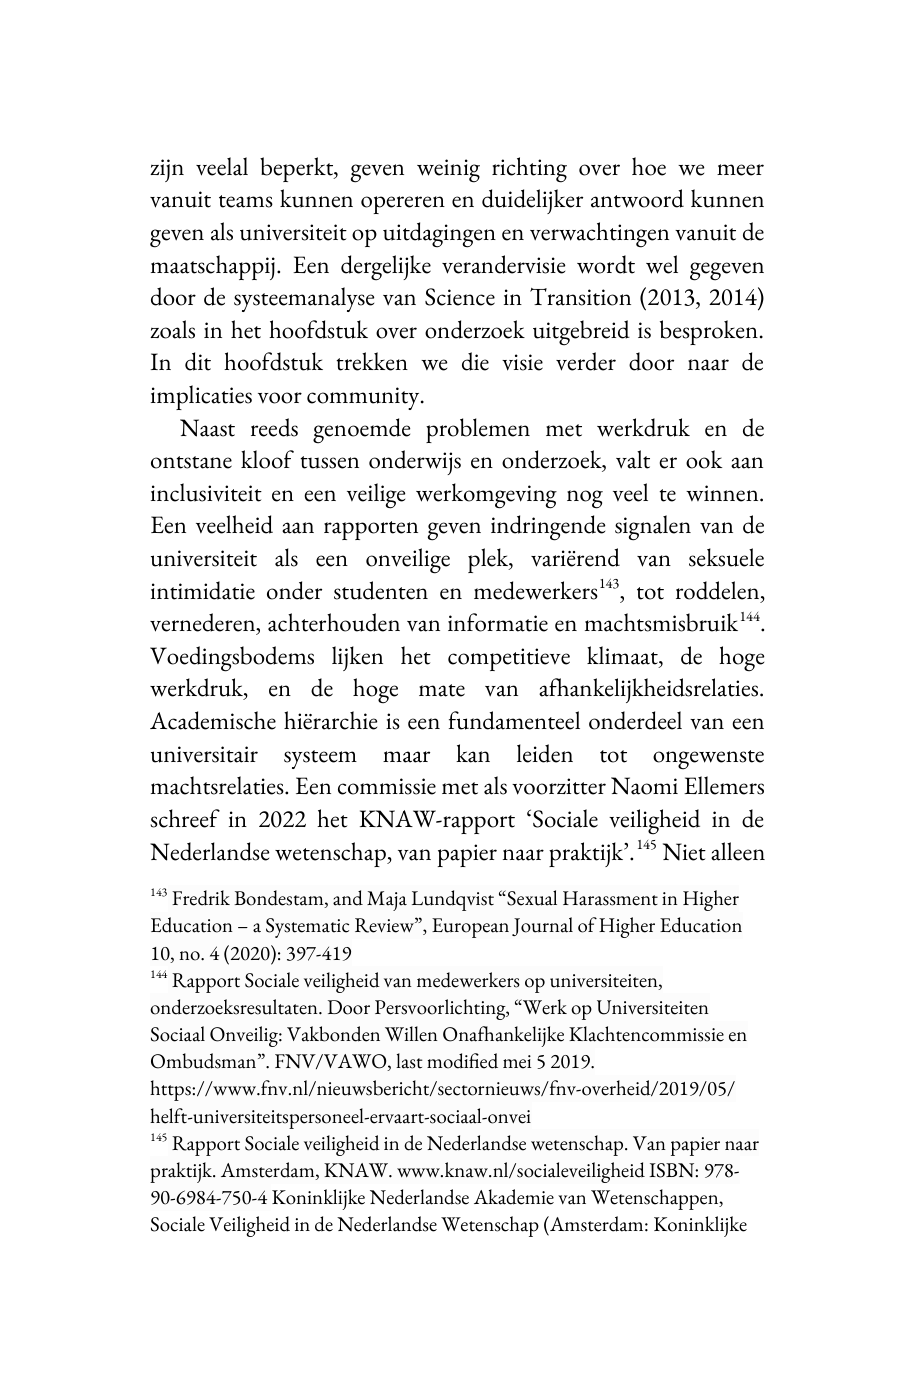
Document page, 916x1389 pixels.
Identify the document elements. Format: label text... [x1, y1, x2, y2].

text Naast reeds genoemde problemen met werkdruk en de ontstane kloof tussen onderwijs en onderzoek, valt er ook aan inclusiviteit en een veilige werkomgeving nog veel te winnen. Een veelheid aan rapporten geven indringende signalen van de universiteit als een onveilige plek, variërend van seksuele intimidatie onder studenten en medewerkers, tot roddelen, vernederen, achterhouden van informatie en machtsmisbruik. Voedingsbodems lijken het competitieve klimaat, de hoge werkdruk, en de hoge mate van afhankelijkheidsrelaties. Academische hiërarchie is een fundamenteel onderdeel van een universitair systeem maar kan leiden tot ongewenste machtsrelaties. Een commissie met als voorzitter Naomi Ellemers schreef in 2022 het KNAW-rapport ‘Sociale veiligheid in de Nederlandse wetenschap, van papier naar praktijk’. Niet alleen wordt daarin inzichtelijk gemaakt dat er werk gemaakt moet worden van sociale veiligheid, maar ook dat dit wetenschappelijk integriteit ten goede komt en andersom. Goede wetenschap en sociale veiligheid versterken elkaar. Beide komen niet vanzelf en voor beide aspecten moet daarom bewust en expliciet aandacht zijn. We moeten met elkaar ook de moeilijke dingen kunnen en durven benoemen, en het ongemak dat daarmee gepaard gaat omarmen. [150, 411, 766, 867]
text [150, 150, 766, 411]
